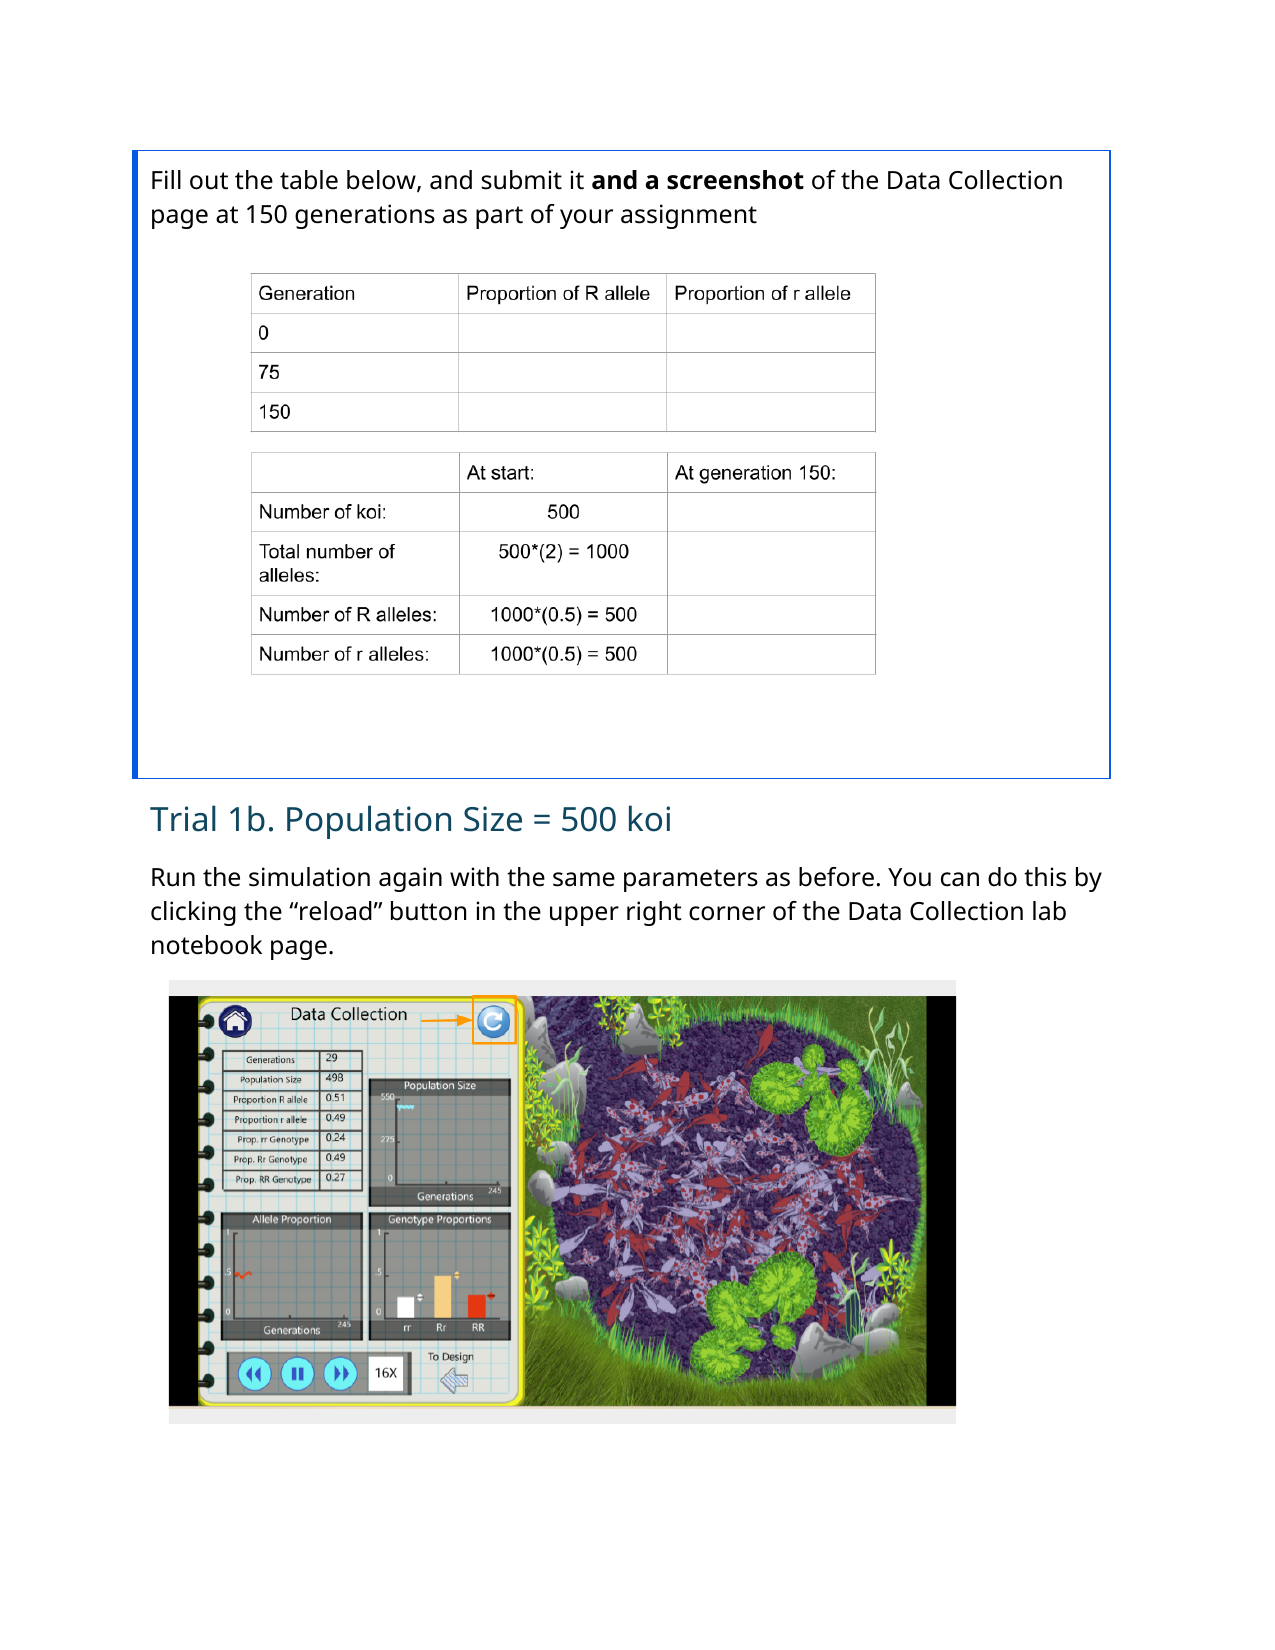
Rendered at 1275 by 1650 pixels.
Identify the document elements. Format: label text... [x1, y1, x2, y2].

picture [168, 249, 957, 693]
subtitle Trial 1b. Population Size = 500 koi [150, 795, 1125, 841]
text Run the simulation again with the same parameters as before. You can do this by clicking the “reload” button in the upper right corner of the Data Collection lab notebook page. [150, 859, 1125, 962]
picture [168, 980, 957, 1424]
table_cell Fill out the table below, and submit it and a screenshot of the Data Collection page at 150 generations as part of your assignment [138, 151, 1109, 778]
